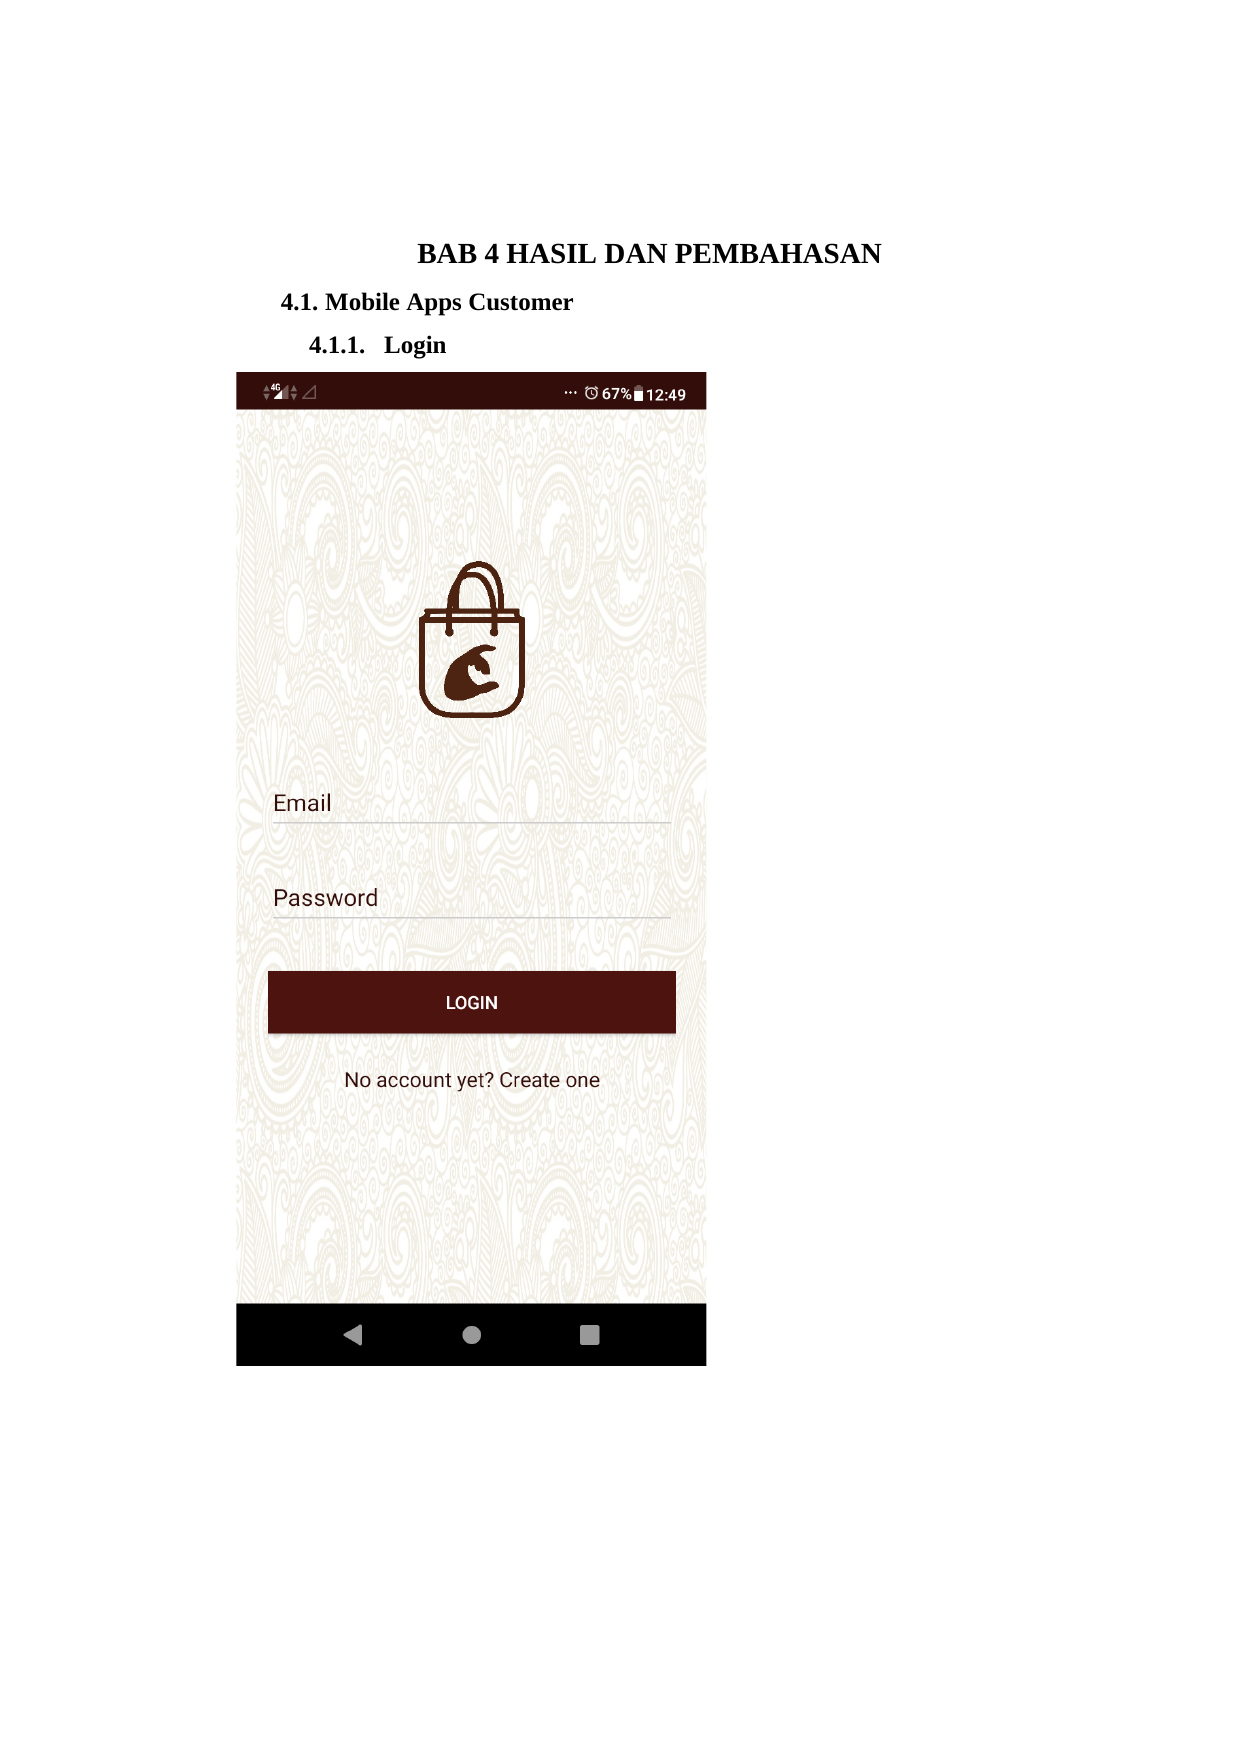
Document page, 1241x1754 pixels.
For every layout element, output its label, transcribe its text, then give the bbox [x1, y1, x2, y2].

subtitle Mobile Apps Customer [281, 287, 1063, 315]
subtitle Login [309, 330, 1063, 358]
subtitle BAB 4 HASIL DAN PEMBAHASAN [236, 236, 1063, 270]
picture [236, 372, 707, 1366]
